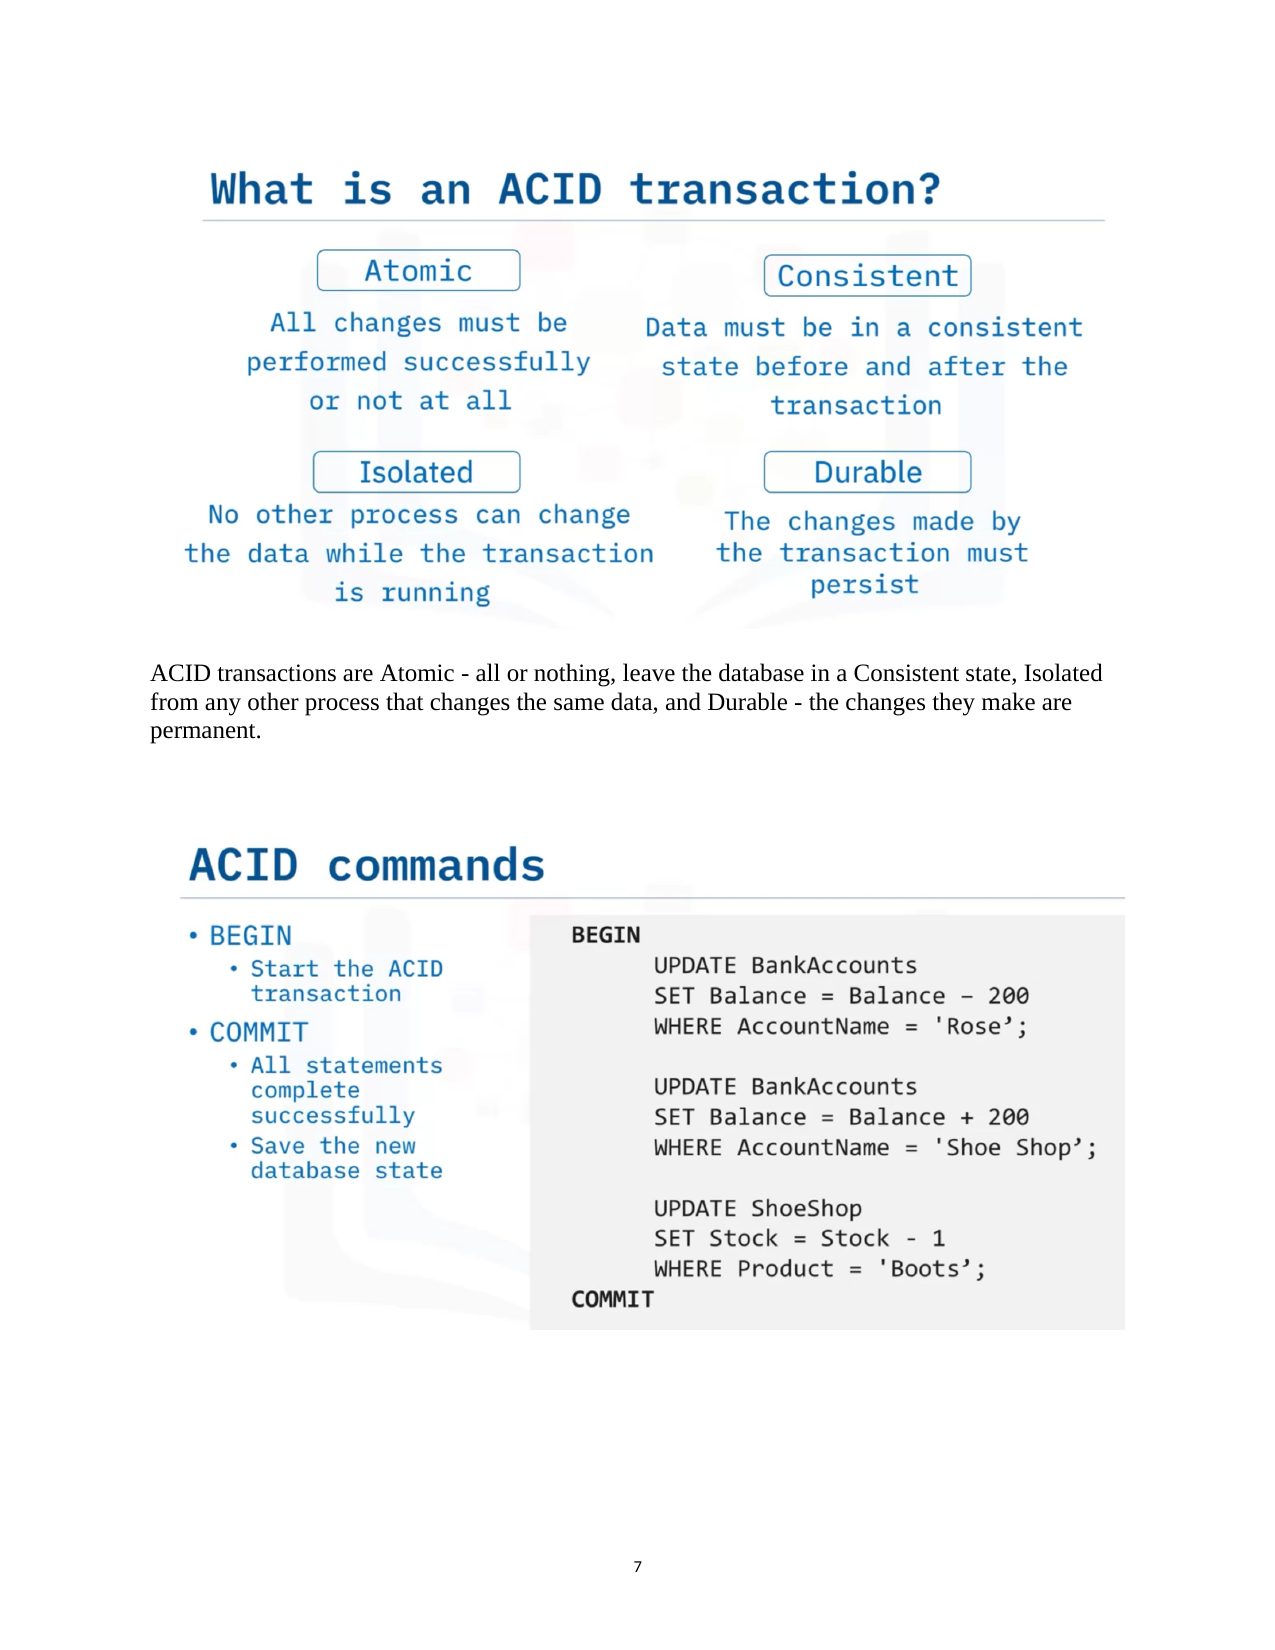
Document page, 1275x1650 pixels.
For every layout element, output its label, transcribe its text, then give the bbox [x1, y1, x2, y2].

text ACID transactions are Atomic - all or nothing, leave the database in a Consistent state, Isolated from any other process that changes the same data, and Durable - the changes they make are permanent. [150, 658, 1125, 744]
picture [150, 829, 1125, 1330]
picture [150, 150, 1125, 629]
